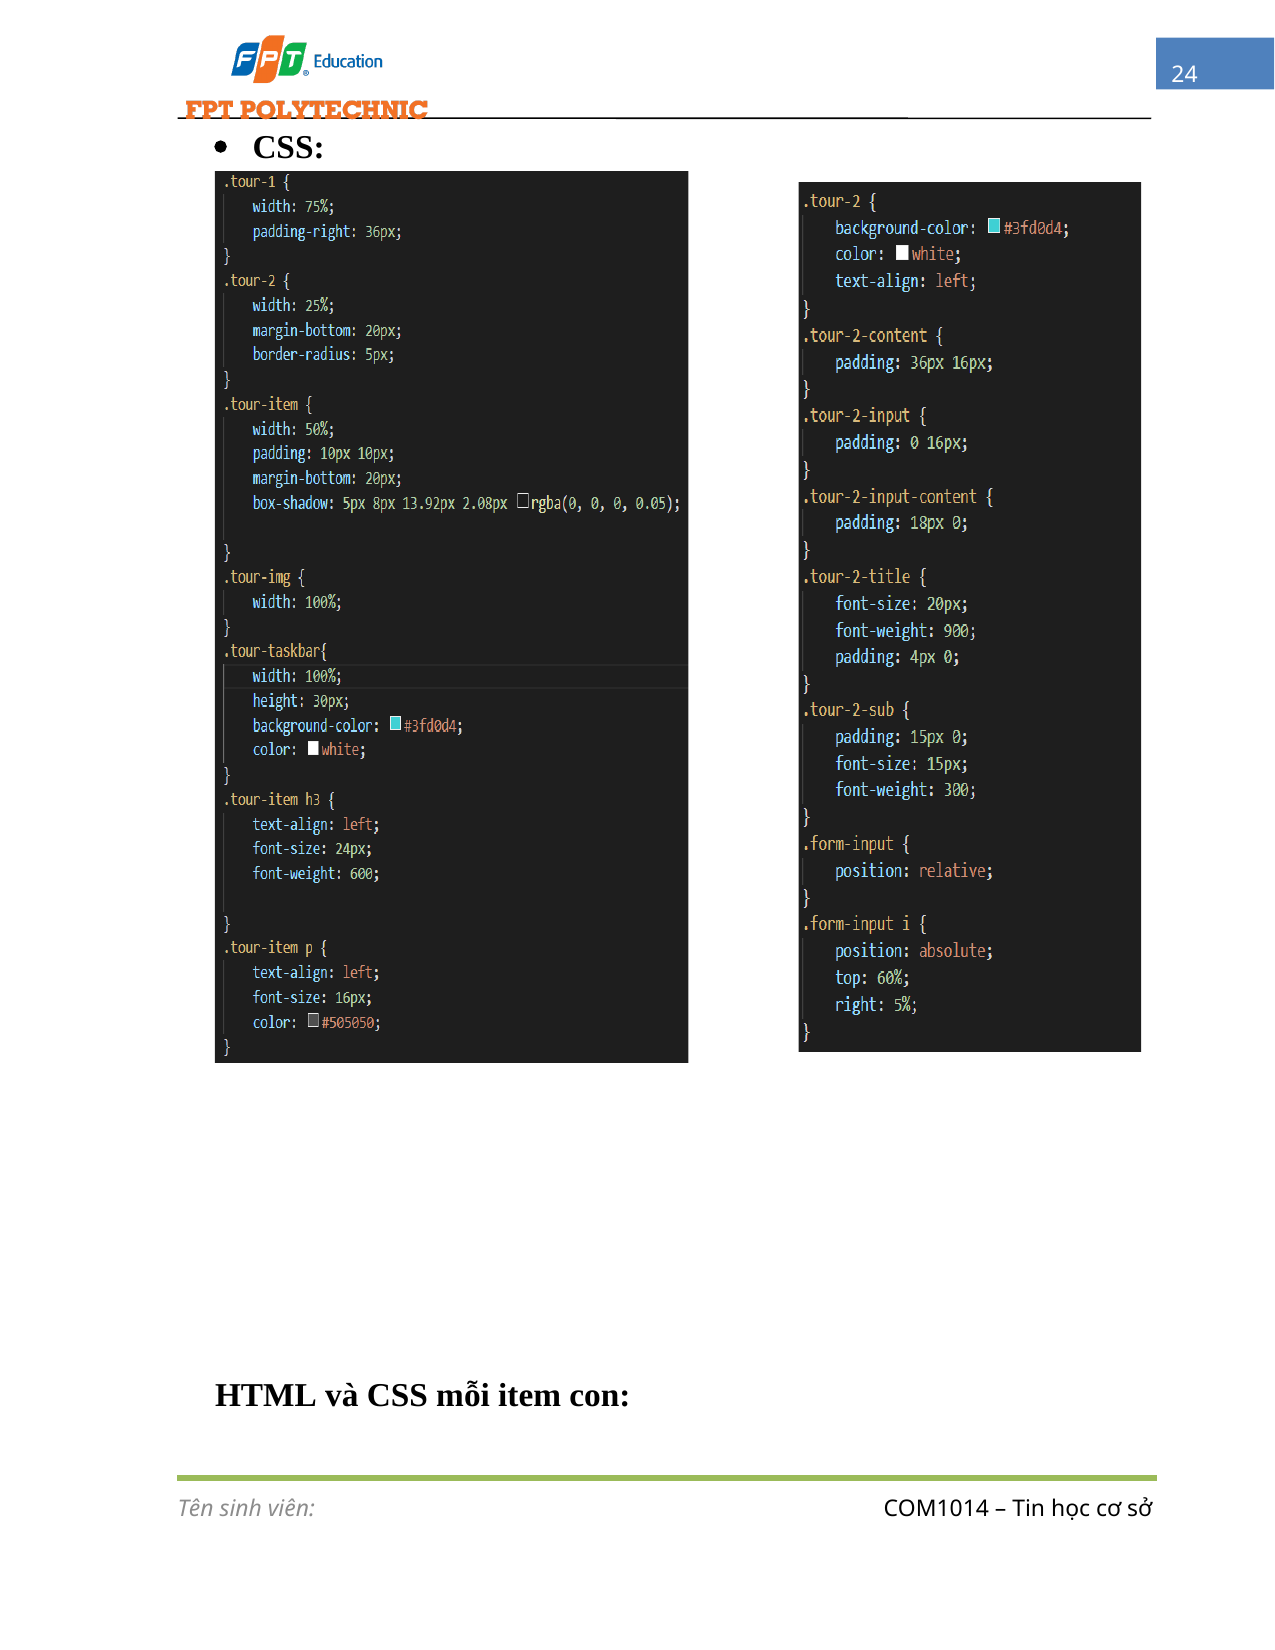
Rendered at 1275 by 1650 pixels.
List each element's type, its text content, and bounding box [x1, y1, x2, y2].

picture [214, 171, 689, 1063]
text HTML và CSS mỗi item con: [215, 1376, 1157, 1414]
list CSS: [215, 127, 1157, 165]
picture [177, 27, 436, 127]
picture [798, 182, 1142, 1052]
